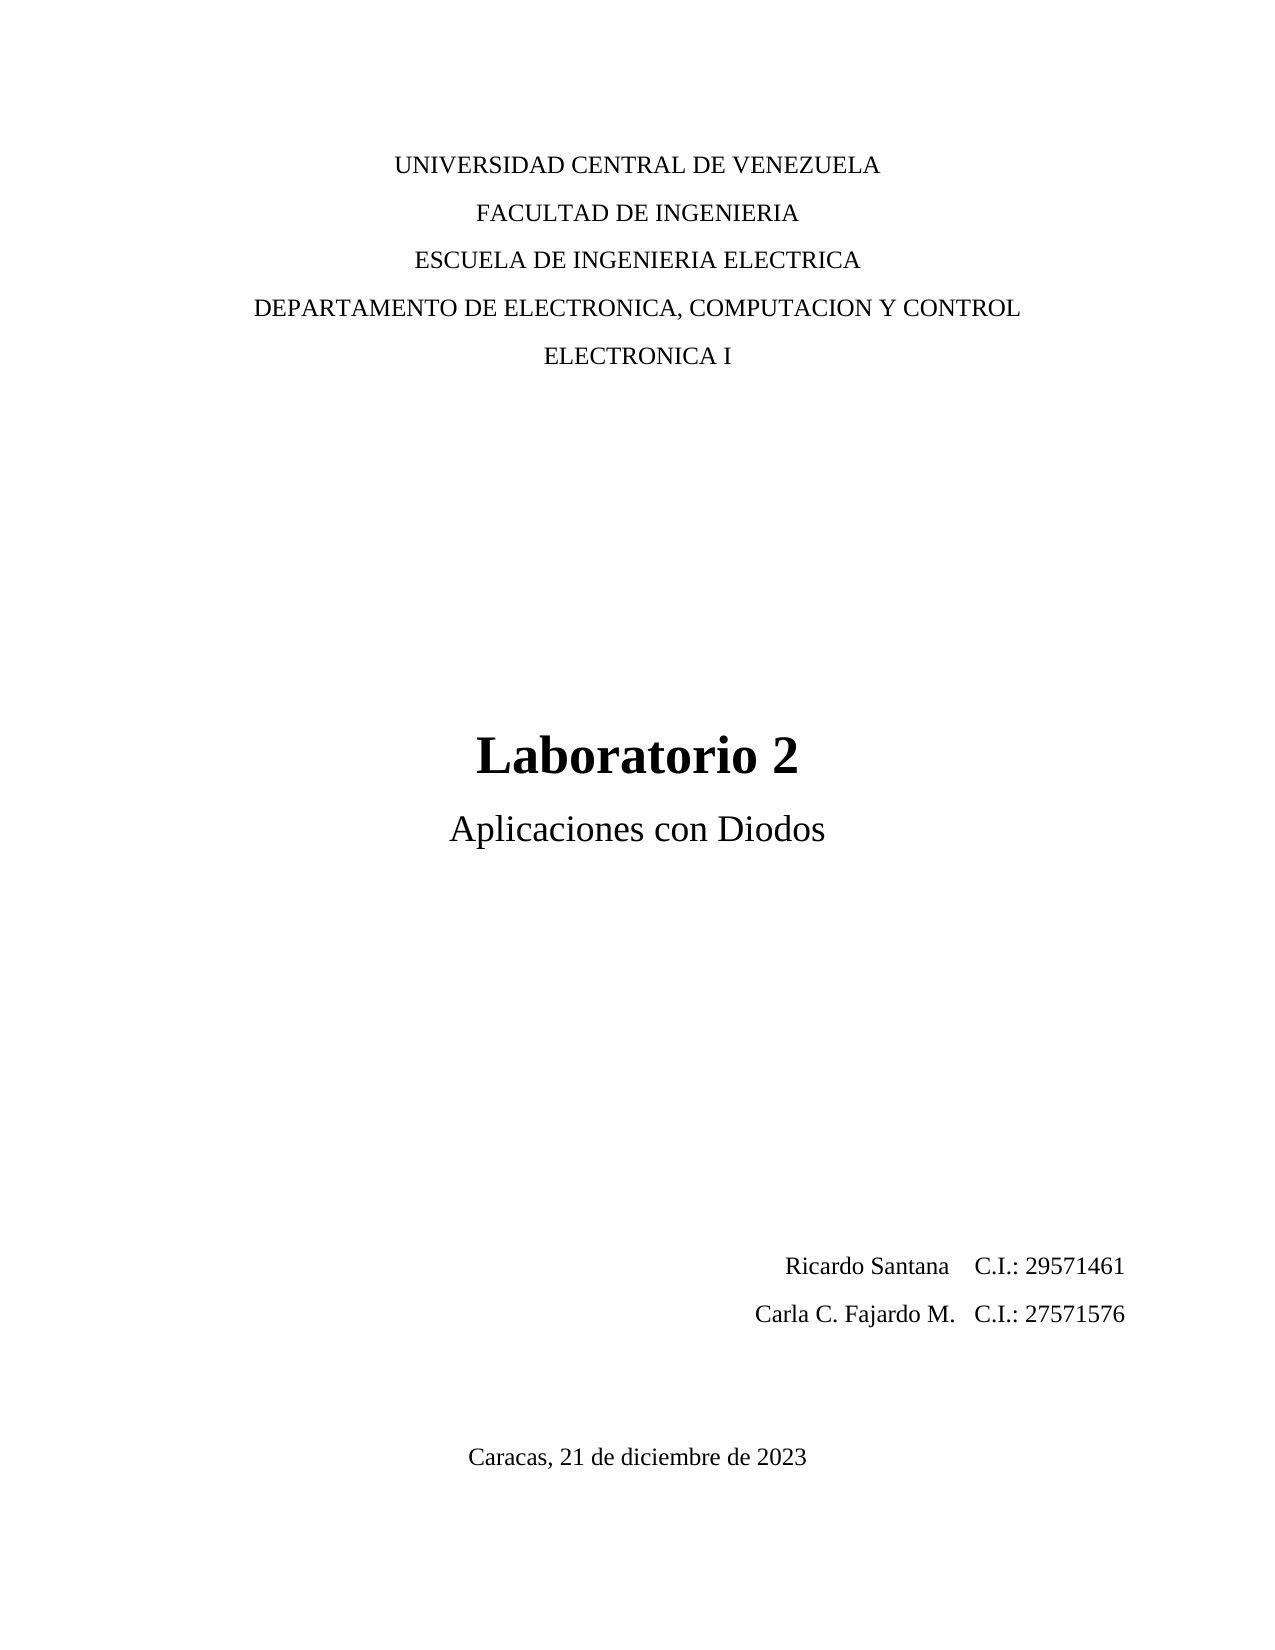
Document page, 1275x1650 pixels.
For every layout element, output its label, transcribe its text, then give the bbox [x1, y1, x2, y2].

text Caracas, 21 de diciembre de 2023 [150, 1442, 1125, 1471]
text Aplicaciones con Diodos [150, 806, 1125, 849]
text Laboratorio 2 [150, 722, 1125, 785]
text Ricardo Santana C.I.: 29571461 [150, 1251, 1125, 1280]
text DEPARTAMENTO DE ELECTRONICA, COMPUTACION Y CONTROL [150, 293, 1125, 322]
text ESCUELA DE INGENIERIA ELECTRICA [150, 245, 1125, 274]
text FACULTAD DE INGENIERIA [150, 198, 1125, 226]
text UNIVERSIDAD CENTRAL DE VENEZUELA [150, 150, 1125, 179]
text ELECTRONICA I [150, 341, 1125, 369]
text Carla C. Fajardo M. C.I.: 27571576 [150, 1299, 1125, 1328]
